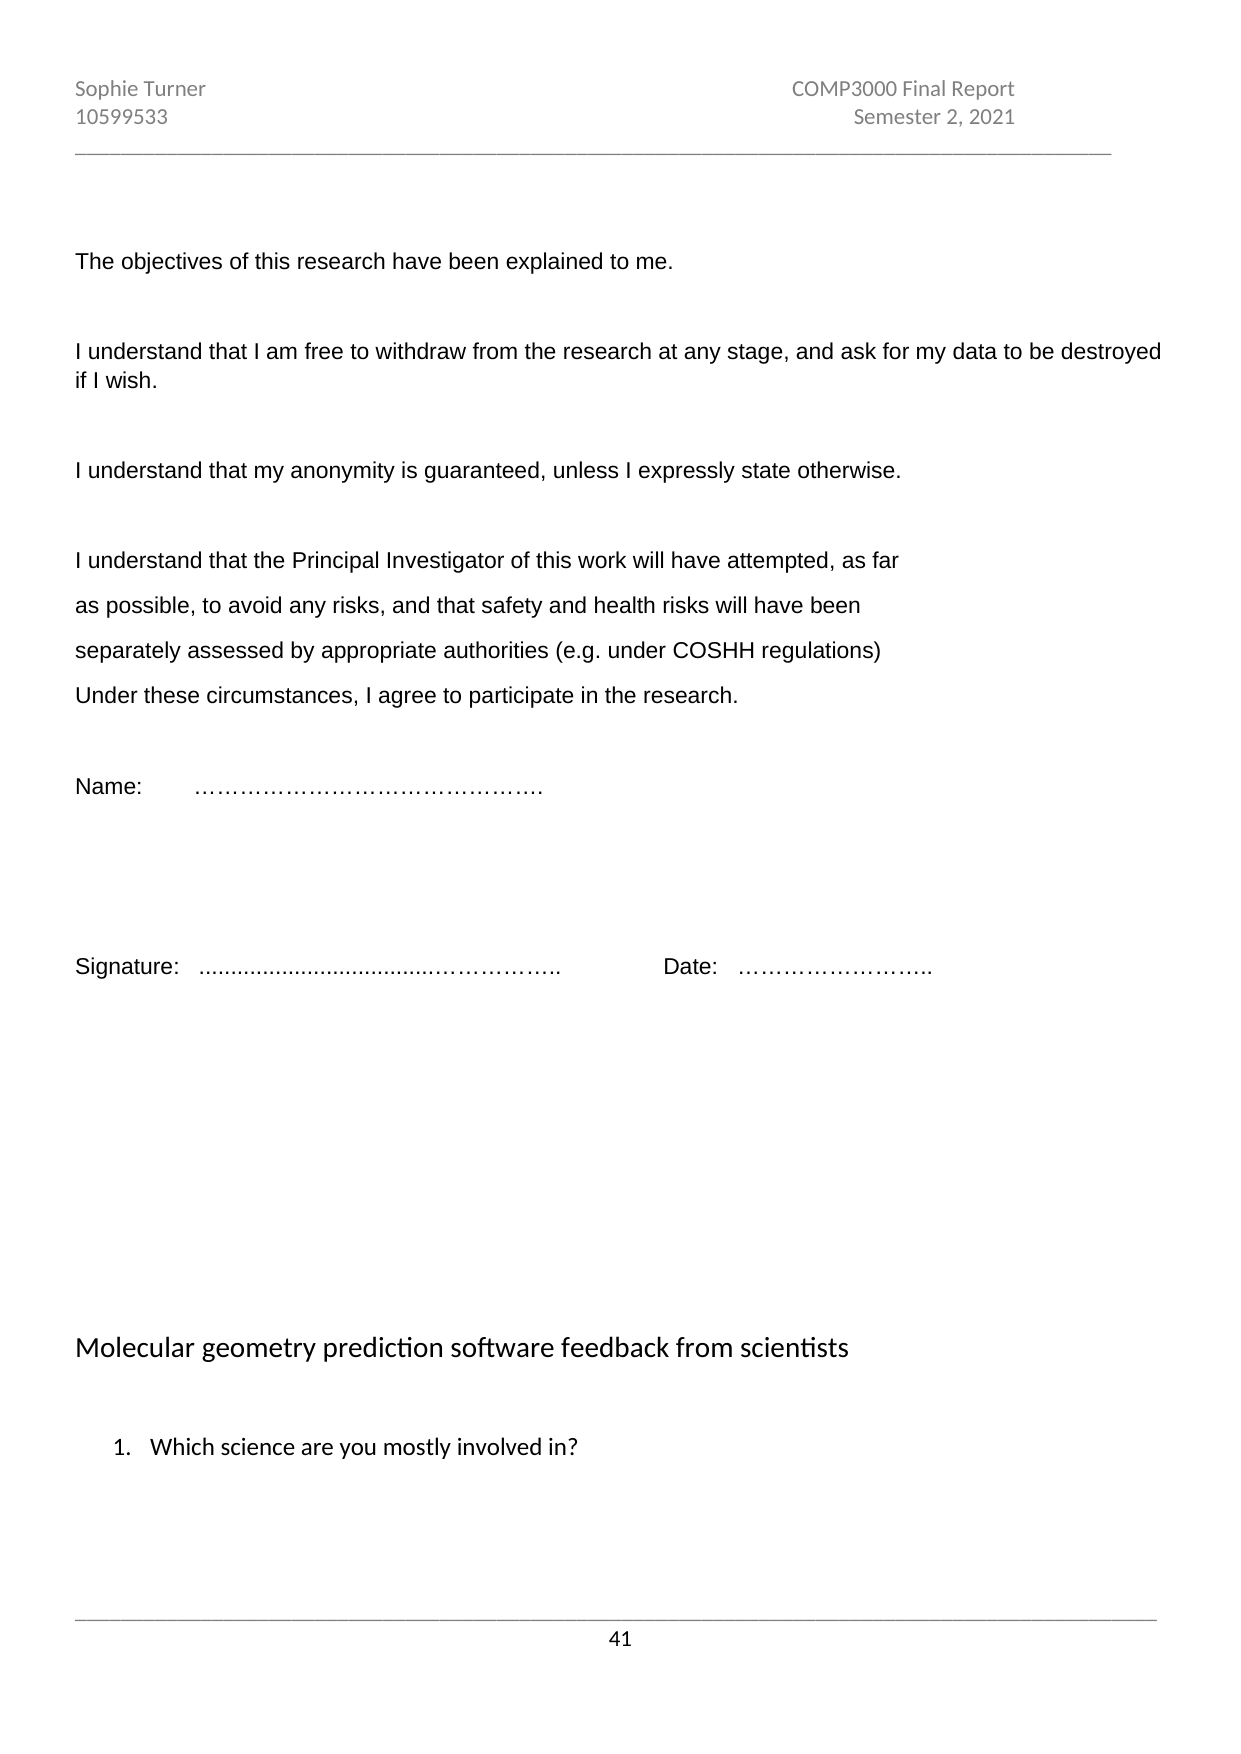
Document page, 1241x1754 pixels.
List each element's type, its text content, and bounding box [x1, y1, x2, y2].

list Which science are you mostly involved in? [112, 1431, 1165, 1461]
text Molecular geometry prediction software feedback from scientists [75, 1329, 1165, 1364]
text I understand that the Principal Investigator of this work will have attempted, as far [75, 547, 1165, 573]
text separately assessed by appropriate authorities (e.g. under COSHH regulations) [75, 637, 1165, 664]
text as possible, to avoid any risks, and that safety and health risks will have been [75, 592, 1165, 618]
text Under these circumstances, I agree to participate in the research. [75, 682, 1165, 709]
text Name: ………………………………………. [75, 773, 1165, 799]
text I understand that I am free to withdraw from the research at any stage, and ask for my data to be destroyed if I wish. [75, 338, 1165, 393]
text Signature: .....................................…………….. Date: …………………….. [75, 953, 1165, 979]
text The objectives of this research have been explained to me. [75, 248, 1165, 274]
text I understand that my anonymity is guaranteed, unless I expressly state otherwise. [75, 457, 1165, 483]
